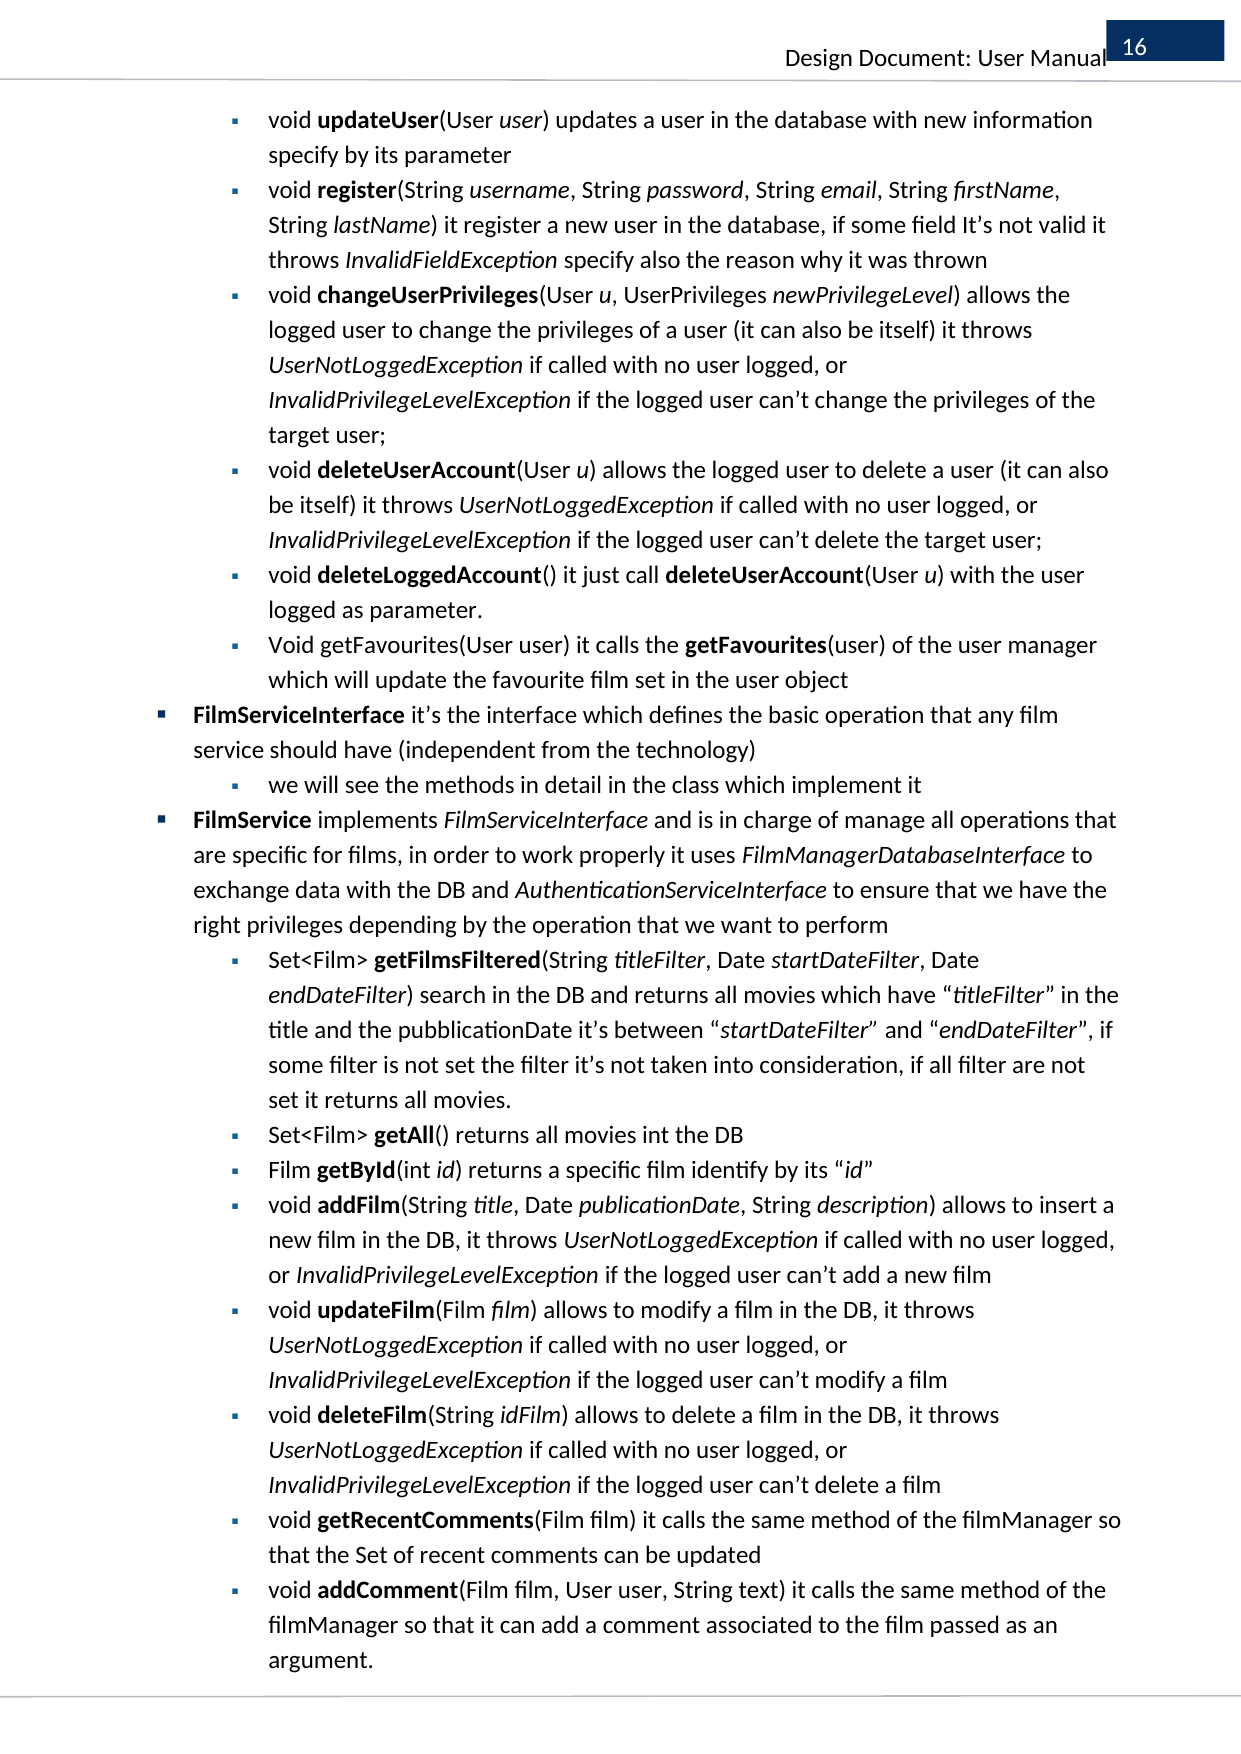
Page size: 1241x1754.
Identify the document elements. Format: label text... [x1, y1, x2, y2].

list void updateFilm(Film film) allows to modify a film in the DB, it throws UserNotLoggedException if called with no user logged, or InvalidPrivilegeLevelException if the logged user can’t modify a film [231, 1294, 1122, 1395]
list FilmService implements FilmServiceInterface and is in charge of manage all operations that are specific for films, in order to work properly it uses FilmManagerDatabaseInterface to exchange data with the DB and AuthenticationServiceInterface to ensure that we have the right privileges depending by the operation that we want to perform [156, 804, 1122, 940]
list Set<Film> getAll() returns all movies int the DB [231, 1119, 1122, 1150]
list void addFilm(String title, Date publicationDate, String description) allows to insert a new film in the DB, it throws UserNotLoggedException if called with no user logged, or InvalidPrivilegeLevelException if the logged user can’t add a new film [231, 1189, 1122, 1290]
list void deleteLoggedAccount() it just call deleteUserAccount(User u) with the user logged as parameter. [231, 559, 1122, 625]
list void addComment(Film film, User user, String text) it calls the same method of the filmManager so that it can add a comment associated to the film passed as an argument. [231, 1574, 1122, 1675]
list void register(String username, String password, String email, String firstName, String lastName) it register a new user in the database, if some field It’s not valid it throws InvalidFieldException specify also the reason why it was thrown [231, 174, 1122, 275]
list void updateUser(User user) updates a user in the database with new information specify by its parameter [231, 104, 1122, 170]
list void deleteUserAccount(User u) allows the logged user to delete a user (it can also be itself) it throws UserNotLoggedException if called with no user logged, or InvalidPrivilegeLevelException if the logged user can’t delete the target user; [231, 454, 1122, 555]
list void getRecentComments(Film film) it calls the same method of the filmManager so that the Set of recent comments can be updated [231, 1504, 1122, 1570]
list void deleteFilm(String idFilm) allows to delete a film in the DB, it throws UserNotLoggedException if called with no user logged, or InvalidPrivilegeLevelException if the logged user can’t delete a film [231, 1399, 1122, 1500]
list Film getById(int id) returns a specific film identify by its “id” [231, 1154, 1122, 1185]
list Void getFavourites(User user) it calls the getFavourites(user) of the user manager which will update the favourite film set in the user object [231, 629, 1122, 695]
list we will see the methods in detail in the class which implement it [231, 769, 1122, 800]
list Set<Film> getFilmsFiltered(String titleFilter, Date startDateFilter, Date endDateFilter) search in the DB and returns all movies which have “titleFilter” in the title and the pubblicationDate it’s between “startDateFilter” and “endDateFilter”, if some filter is not set the filter it’s not taken into consideration, if all filter are not set it returns all movies. [231, 944, 1122, 1115]
list void changeUserPrivileges(User u, UserPrivileges newPrivilegeLevel) allows the logged user to change the privileges of a user (it can also be itself) it throws UserNotLoggedException if called with no user logged, or InvalidPrivilegeLevelException if the logged user can’t change the privileges of the target user; [231, 279, 1122, 450]
list FilmServiceInterface it’s the interface which defines the basic operation that any film service should have (independent from the technology) [156, 699, 1122, 765]
